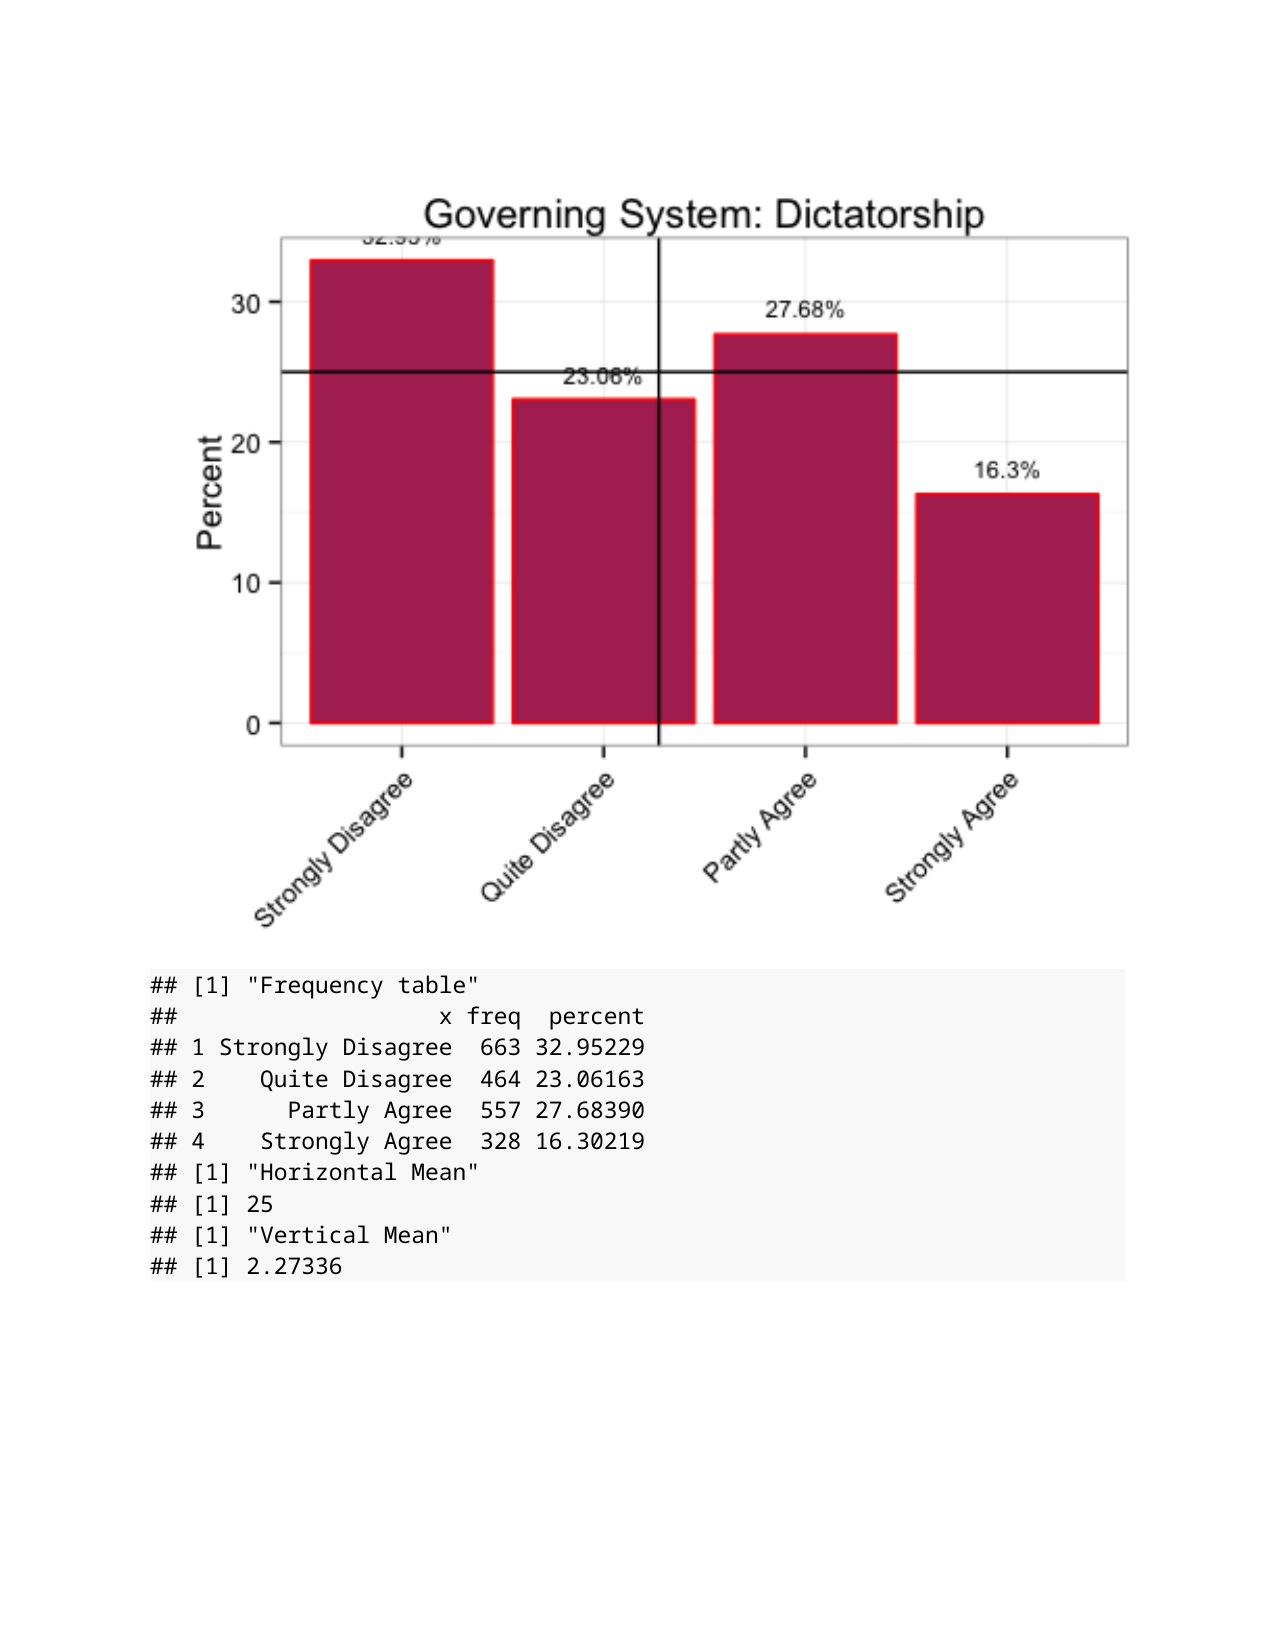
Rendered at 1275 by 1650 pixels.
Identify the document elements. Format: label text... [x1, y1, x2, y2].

text ## [1] "Frequency table" ## x freq percent ## 1 Strongly Disagree 663 32.95229 ## 2 Quite Disagree 464 23.06163 ## 3 Partly Agree 557 27.68390 ## 4 Strongly Agree 328 16.30219 ## [1] "Horizontal Mean" ## [1] 25 ## [1] "Vertical Mean" ## [1] 2.27336 [150, 969, 1125, 1281]
picture [168, 150, 1169, 950]
